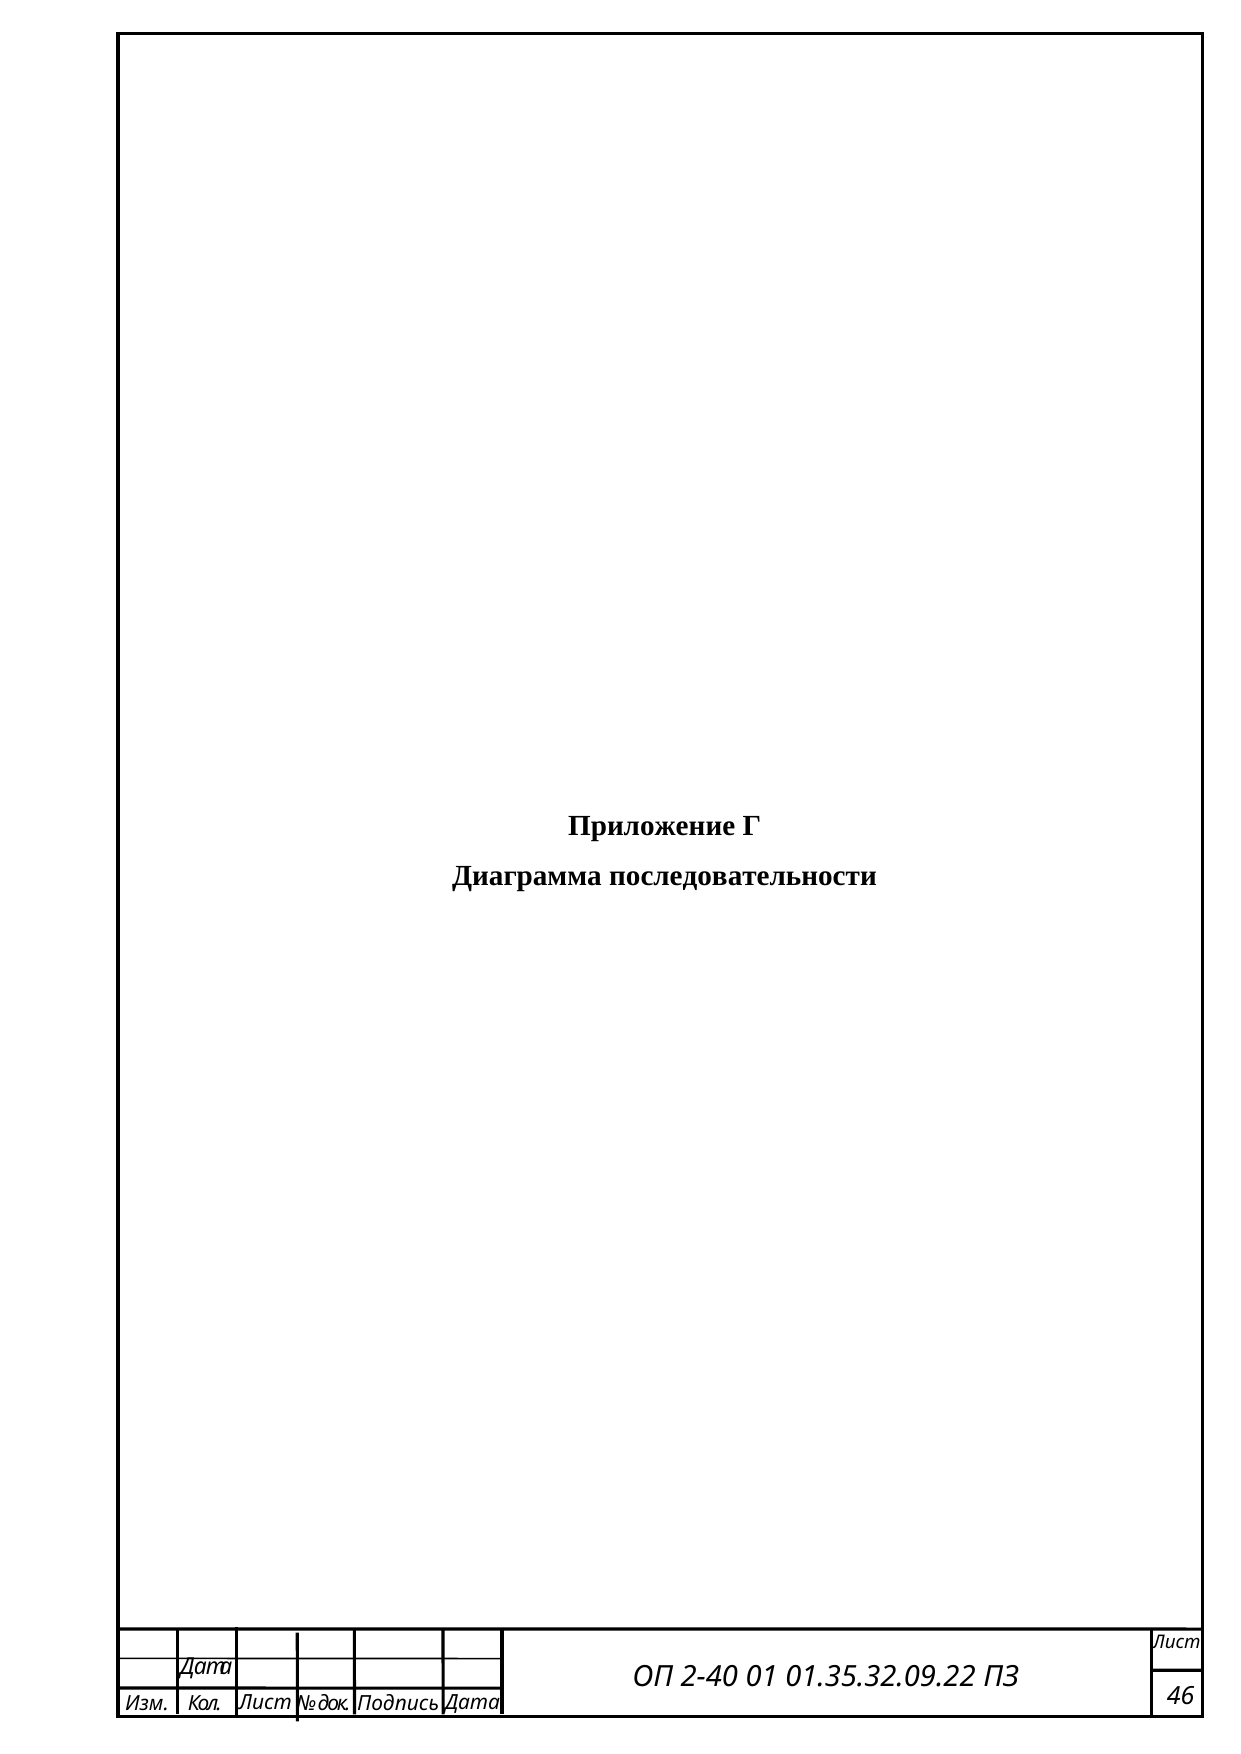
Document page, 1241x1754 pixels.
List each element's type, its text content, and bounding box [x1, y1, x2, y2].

text Приложение Г [177, 808, 1152, 841]
text Диаграмма последовательности [177, 858, 1152, 892]
